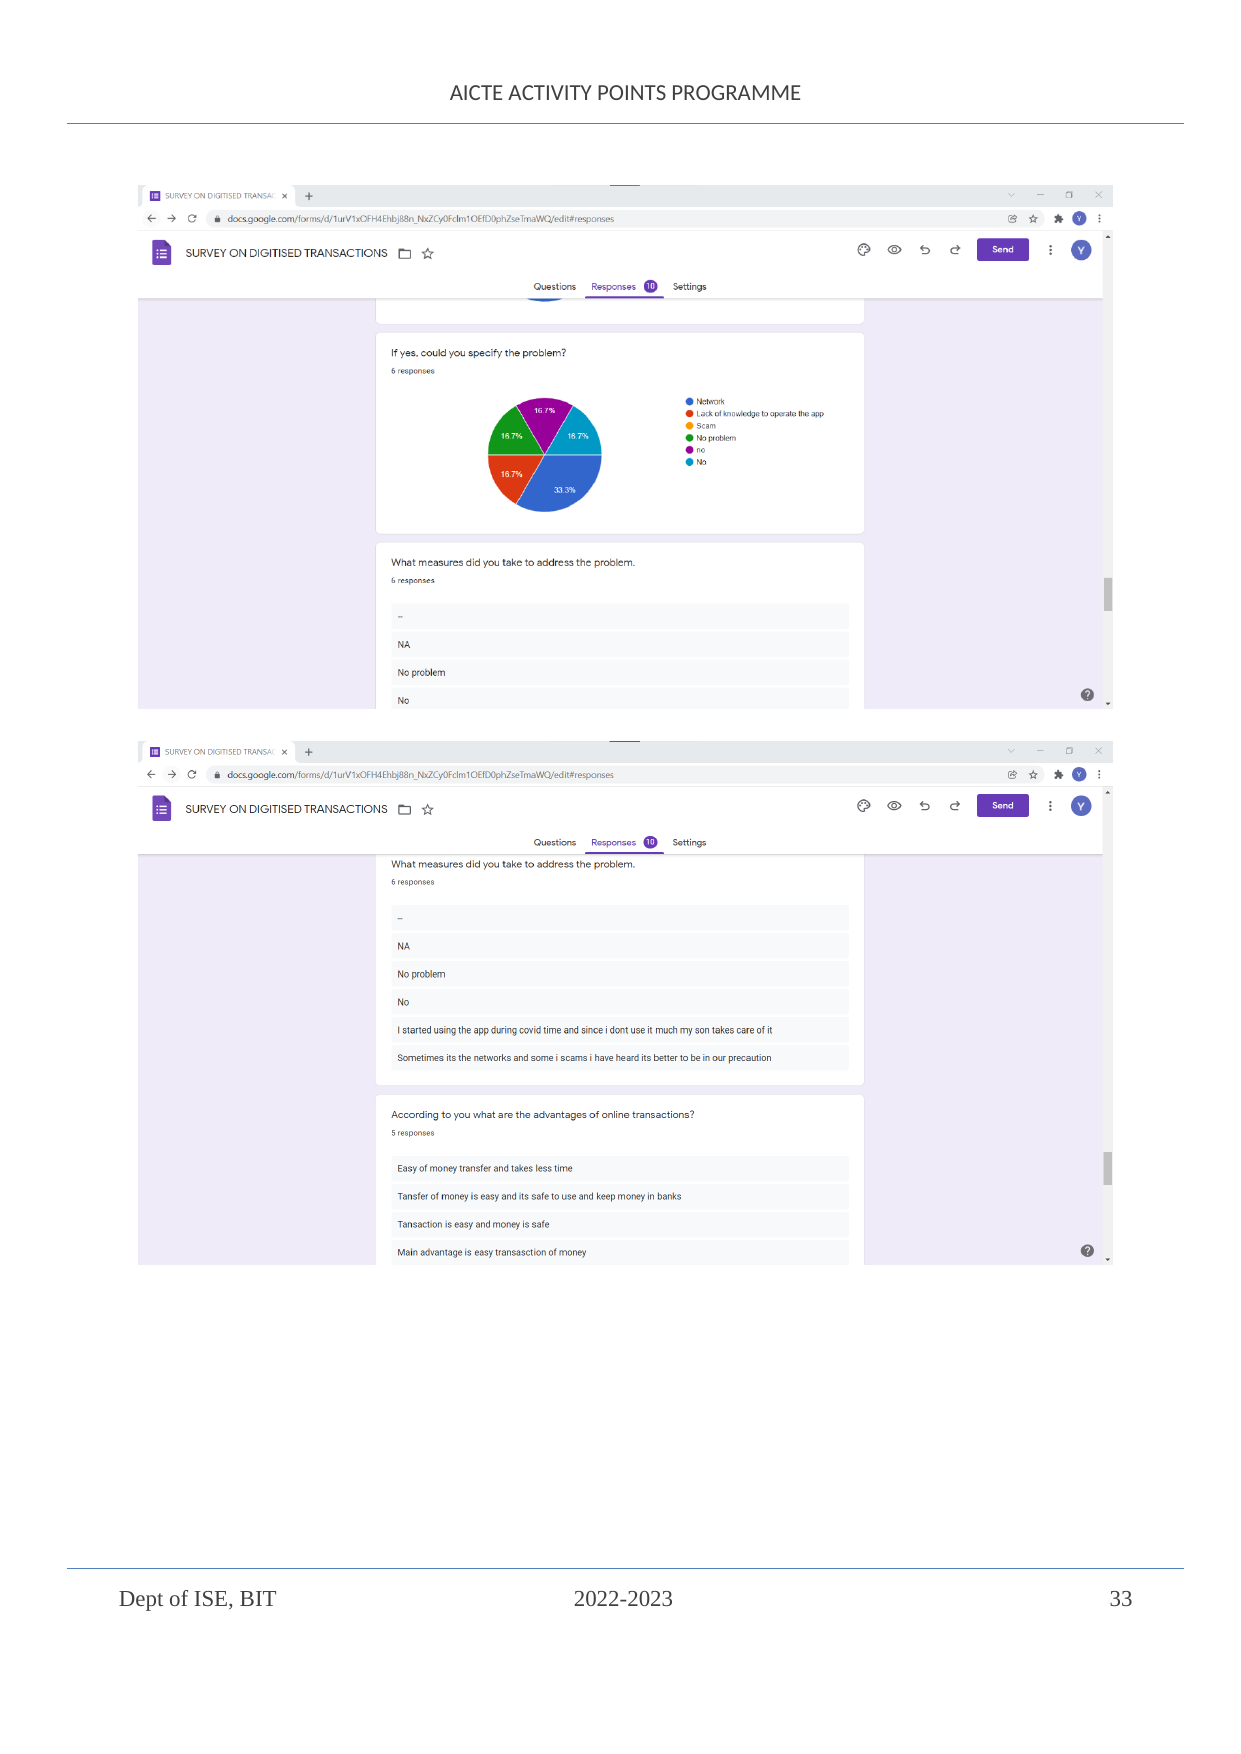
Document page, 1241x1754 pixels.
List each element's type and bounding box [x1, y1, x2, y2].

picture [137, 185, 1113, 709]
picture [137, 741, 1113, 1265]
